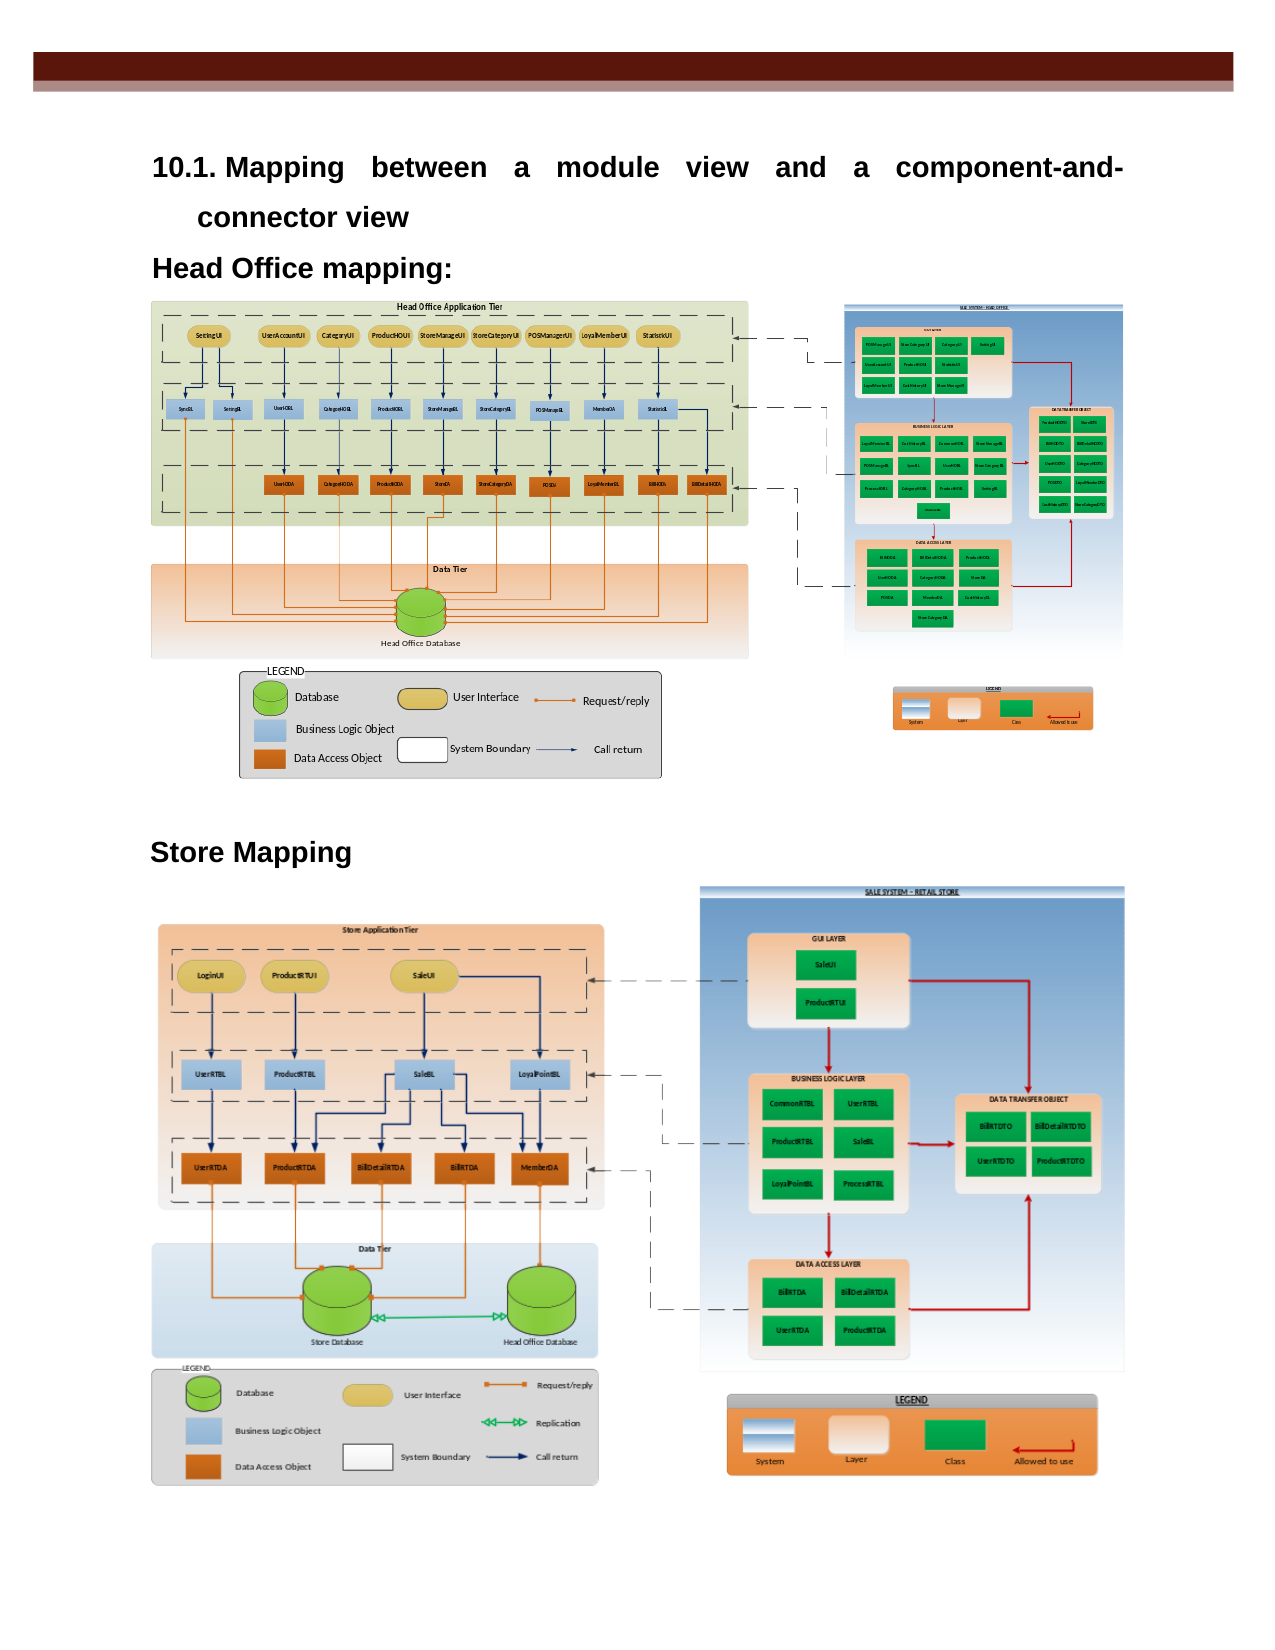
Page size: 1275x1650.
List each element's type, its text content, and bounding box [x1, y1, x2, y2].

list Store Mapping [150, 835, 1125, 868]
list Head Office mapping: [152, 251, 1125, 284]
list Mapping between a module view and a component-and-connector view [152, 150, 1125, 234]
